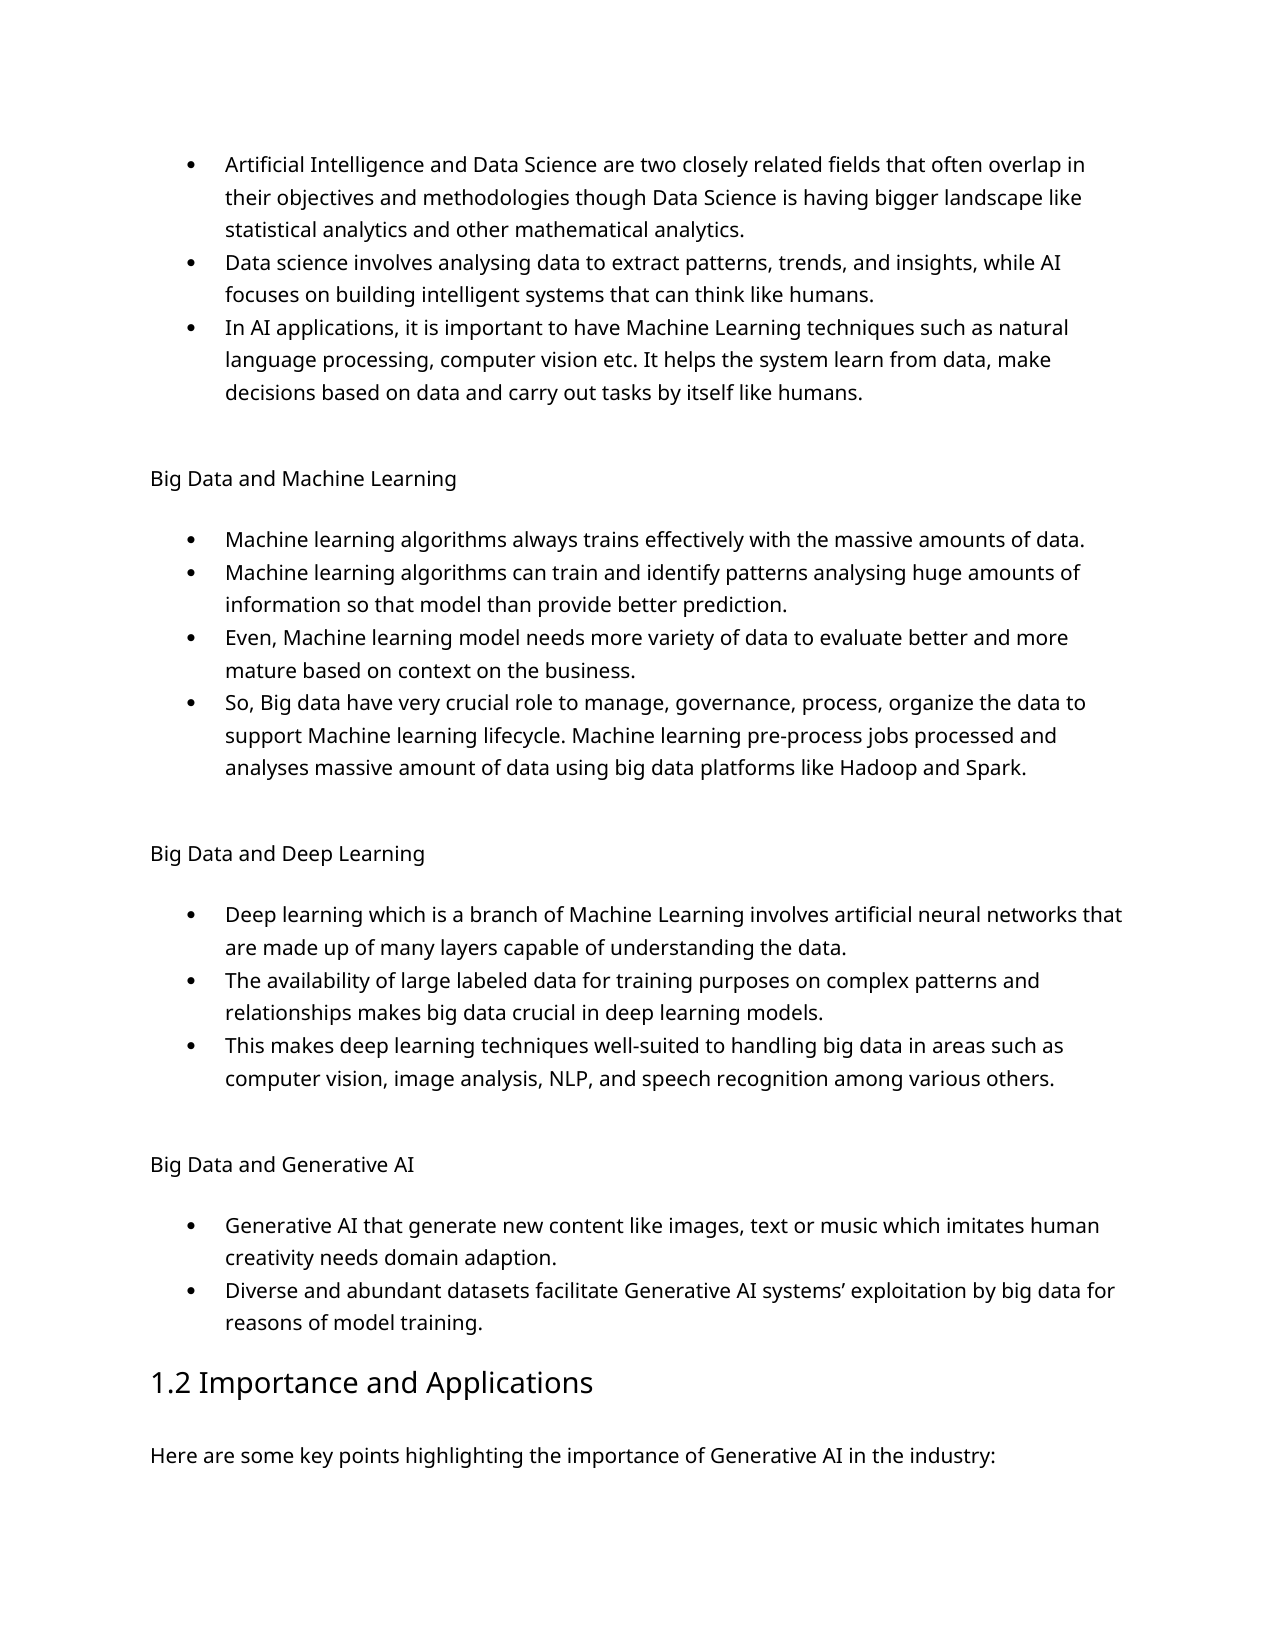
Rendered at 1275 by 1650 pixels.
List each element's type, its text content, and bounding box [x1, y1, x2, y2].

list So, Big data have very crucial role to manage, governance, process, organize the data to support Machine learning lifecycle. Machine learning pre-process jobs processed and analyses massive amount of data using big data platforms like Hadoop and Spark. [187, 688, 1125, 782]
list Machine learning algorithms can train and identify patterns analysing huge amounts of information so that model than provide better prediction. [187, 558, 1125, 619]
list Even, Machine learning model needs more variety of data to evaluate better and more mature based on context on the business. [187, 623, 1125, 684]
list Generative AI that generate new content like images, text or music which imitates human creativity needs domain adaption. [187, 1211, 1125, 1272]
text Big Data and Deep Learning [150, 839, 1125, 868]
list In AI applications, it is important to have Machine Learning techniques such as natural language processing, computer vision etc. It helps the system learn from data, make decisions based on data and carry out tasks by itself like humans. [187, 313, 1125, 407]
list Artificial Intelligence and Data Science are two closely related fields that often overlap in their objectives and methodologies though Data Science is having bigger landscape like statistical analytics and other mathematical analytics. [187, 150, 1125, 244]
list Diverse and abundant datasets facilitate Generative AI systems’ exploitation by big data for reasons of model training. [187, 1276, 1125, 1337]
list The availability of large labeled data for training purposes on complex patterns and relationships makes big data crucial in deep learning models. [187, 966, 1125, 1027]
text Here are some key points highlighting the importance of Generative AI in the industry: [150, 1442, 1125, 1470]
list Deep learning which is a branch of Machine Learning involves artificial neural networks that are made up of many layers capable of understanding the data. [187, 901, 1125, 962]
list This makes deep learning techniques well-suited to handling big data in areas such as computer vision, image analysis, NLP, and speech recognition among various others. [187, 1031, 1125, 1092]
list Machine learning algorithms always trains effectively with the massive amounts of data. [187, 525, 1125, 554]
subtitle 1.2 Importance and Applications [150, 1362, 1125, 1402]
list Data science involves analysing data to extract patterns, trends, and insights, while AI focuses on building intelligent systems that can think like humans. [187, 248, 1125, 309]
text Big Data and Machine Learning [150, 464, 1125, 493]
text Big Data and Generative AI [150, 1150, 1125, 1178]
